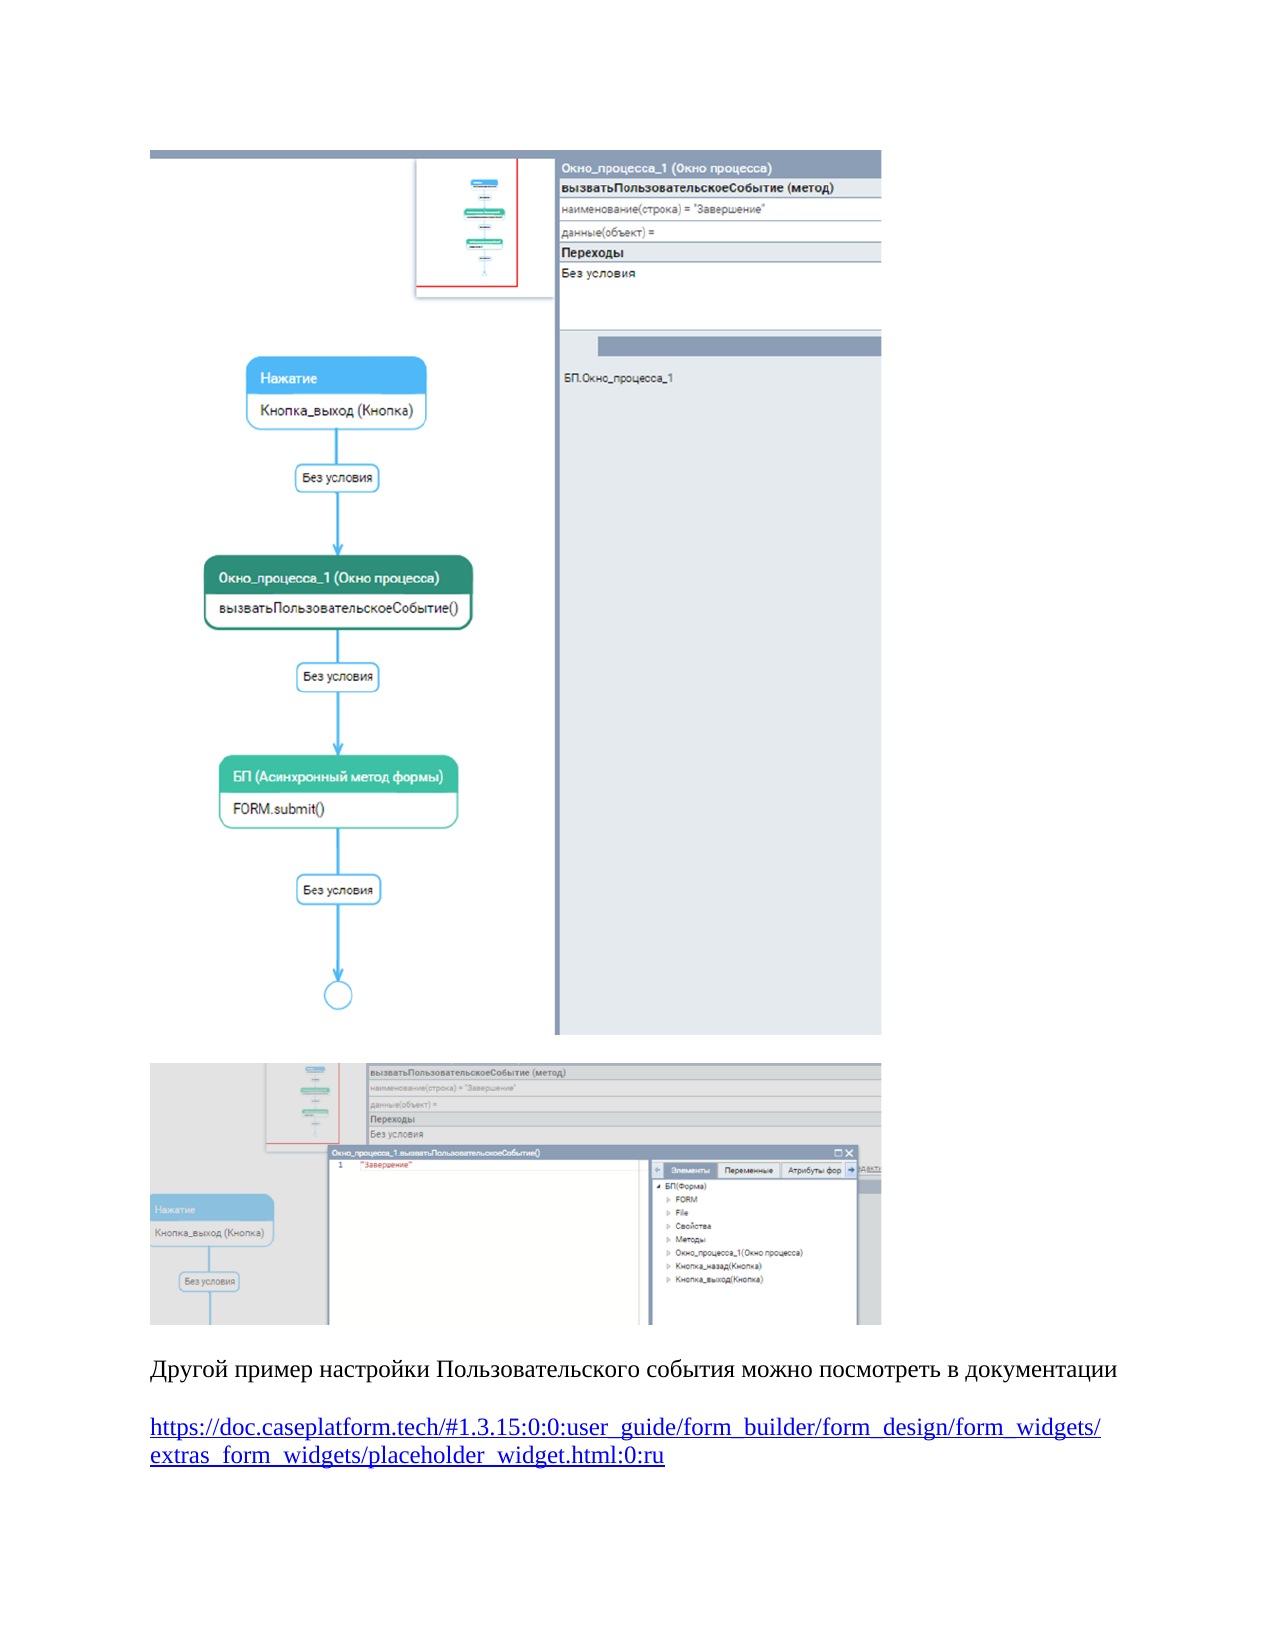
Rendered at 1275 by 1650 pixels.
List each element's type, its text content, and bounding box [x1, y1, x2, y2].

picture [150, 150, 882, 1035]
text Другой пример настройки Пользовательского события можно посмотреть в документации [150, 1354, 1125, 1382]
picture [150, 1063, 882, 1325]
text https://doc.caseplatform.tech/#1.3.15:0:0:user_guide/form_builder/form_design/form_widgets/extras_form_widgets/placeholder_widget.html:0:ru [150, 1412, 1125, 1469]
